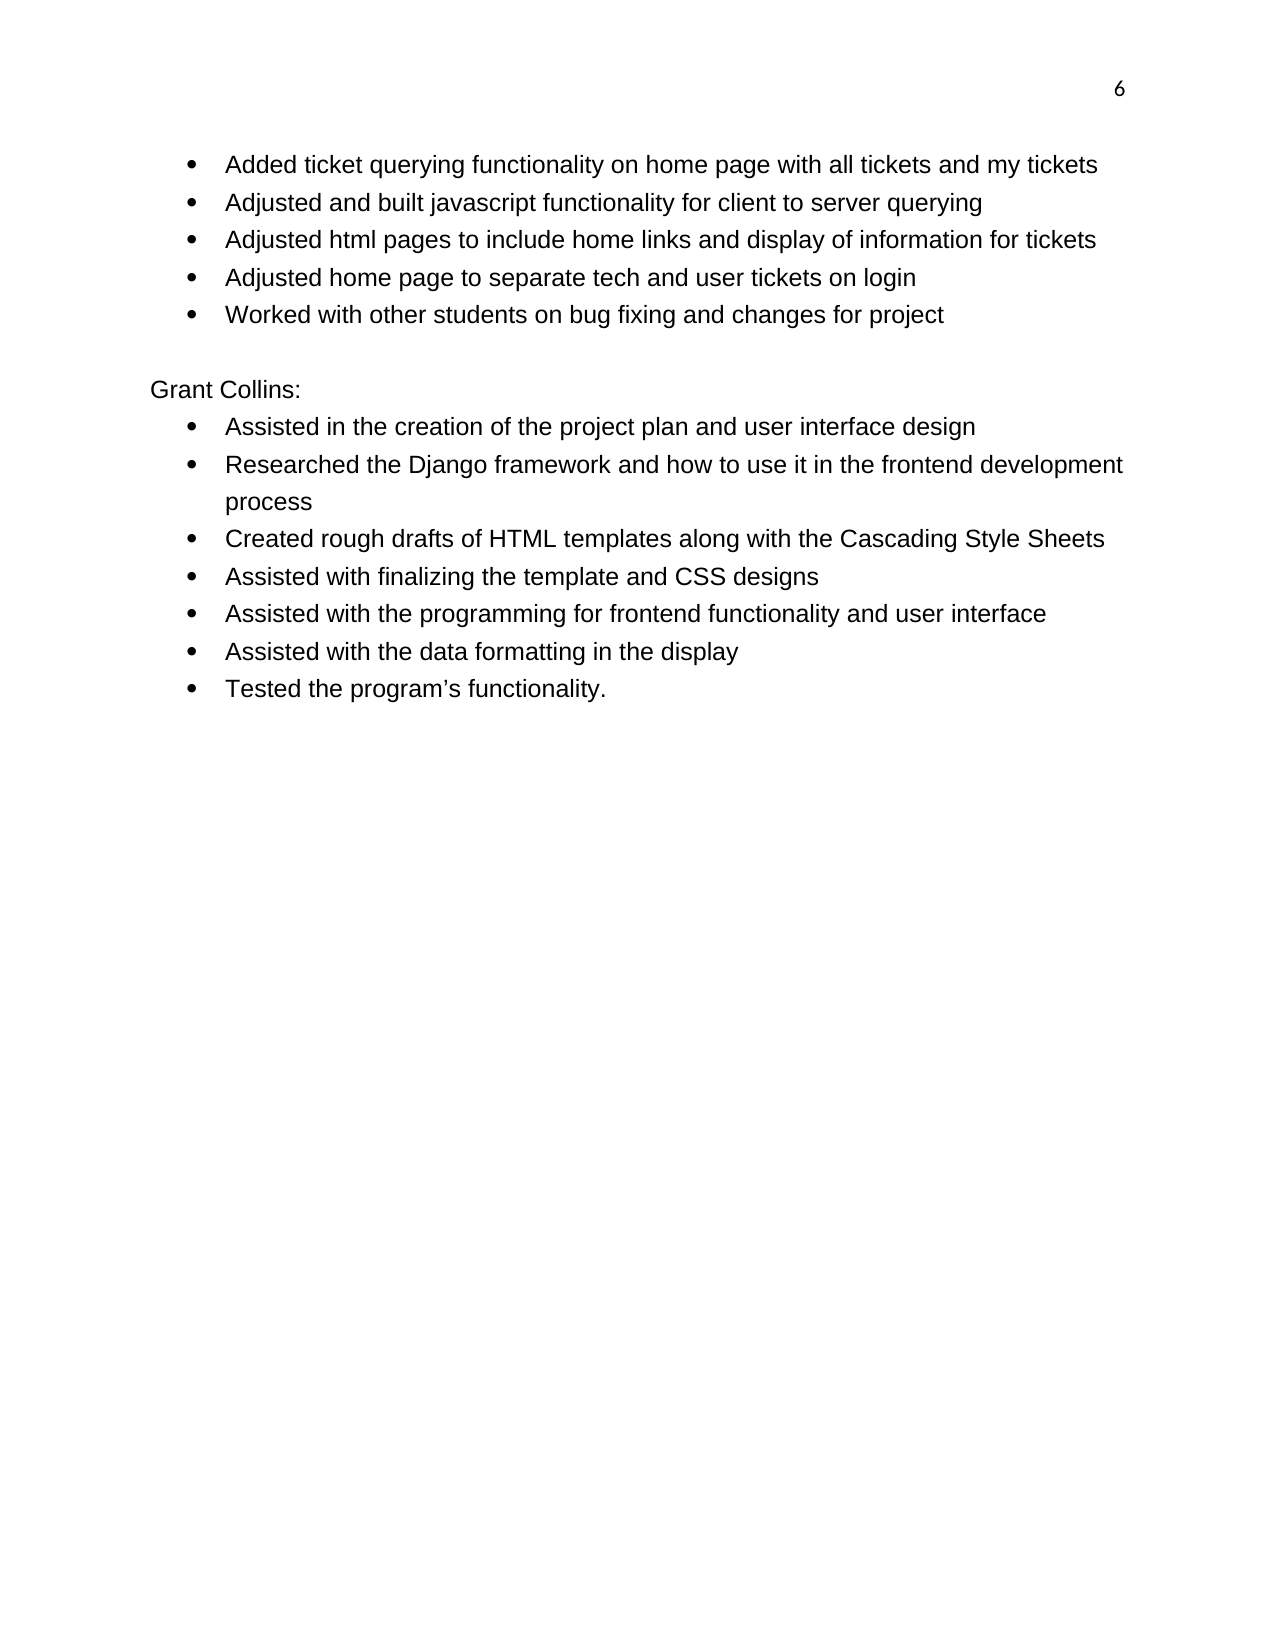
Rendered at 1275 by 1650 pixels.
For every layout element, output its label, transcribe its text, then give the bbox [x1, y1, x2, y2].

list Researched the Django framework and how to use it in the frontend development process [187, 449, 1125, 516]
text Grant Collins: [150, 375, 1125, 403]
list Adjusted home page to separate tech and user tickets on login [187, 262, 1125, 291]
list Assisted with the data formatting in the display [187, 637, 1125, 666]
list Created rough drafts of HTML templates along with the Cascading Style Sheets [187, 524, 1125, 553]
list Assisted with the programming for frontend functionality and user interface [187, 599, 1125, 628]
list Adjusted html pages to include home links and display of information for tickets [187, 225, 1125, 254]
list Added ticket querying functionality on home page with all tickets and my tickets [187, 150, 1125, 179]
list Worked with other students on bug fixing and changes for project [187, 300, 1125, 329]
list Adjusted and built javascript functionality for client to server querying [187, 187, 1125, 216]
list Assisted in the creation of the project plan and user interface design [187, 412, 1125, 441]
list Assisted with finalizing the template and CSS designs [187, 562, 1125, 591]
list Tested the program’s functionality. [187, 674, 1125, 703]
